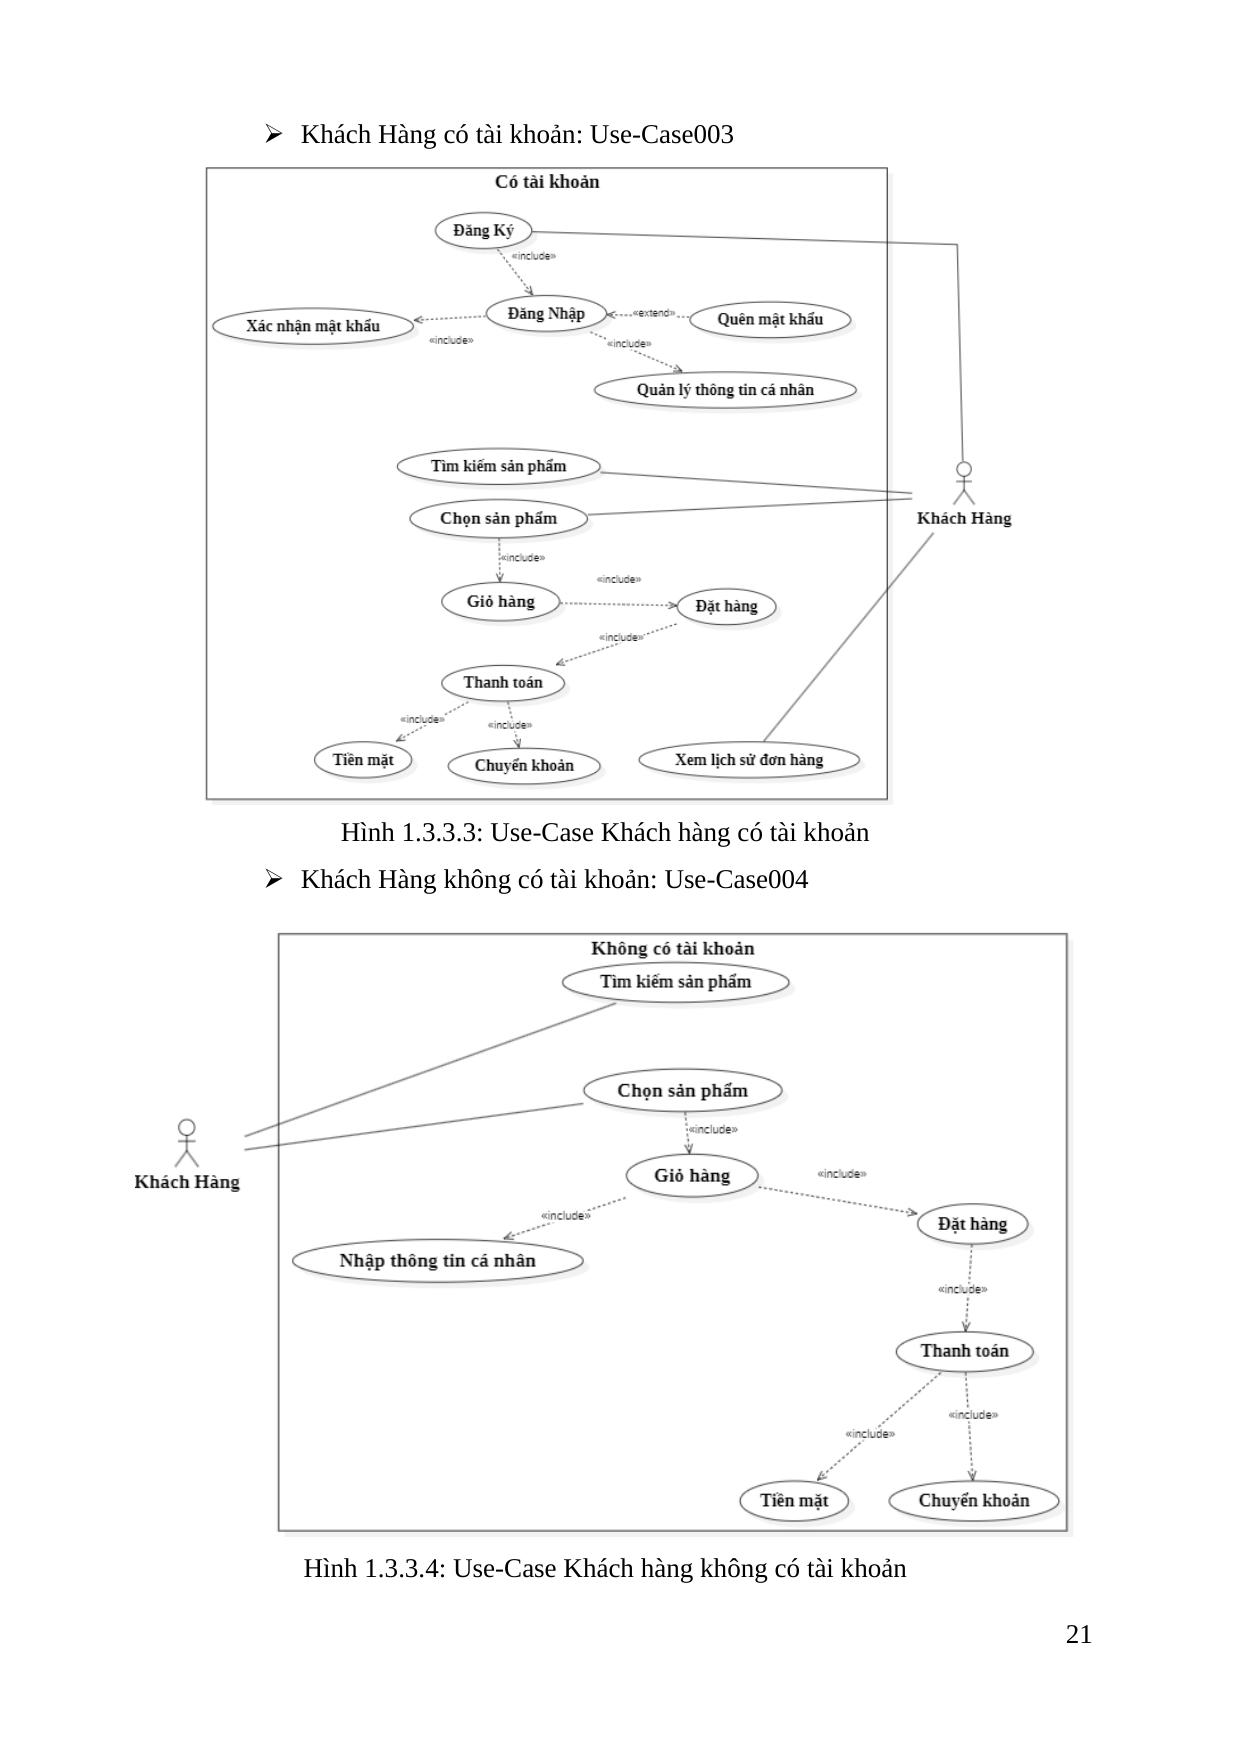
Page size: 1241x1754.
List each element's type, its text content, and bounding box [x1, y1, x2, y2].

list Khách Hàng không có tài khoản: Use-Case004 [263, 863, 1092, 894]
list Khách Hàng có tài khoản: Use-Case003 [263, 118, 1092, 149]
picture [196, 165, 1014, 805]
list Hình 1.3.3.3: Use-Case Khách hàng có tài khoản [118, 816, 1092, 847]
picture [135, 909, 1076, 1537]
list Hình 1.3.3.4: Use-Case Khách hàng không có tài khoản [118, 1552, 1092, 1584]
